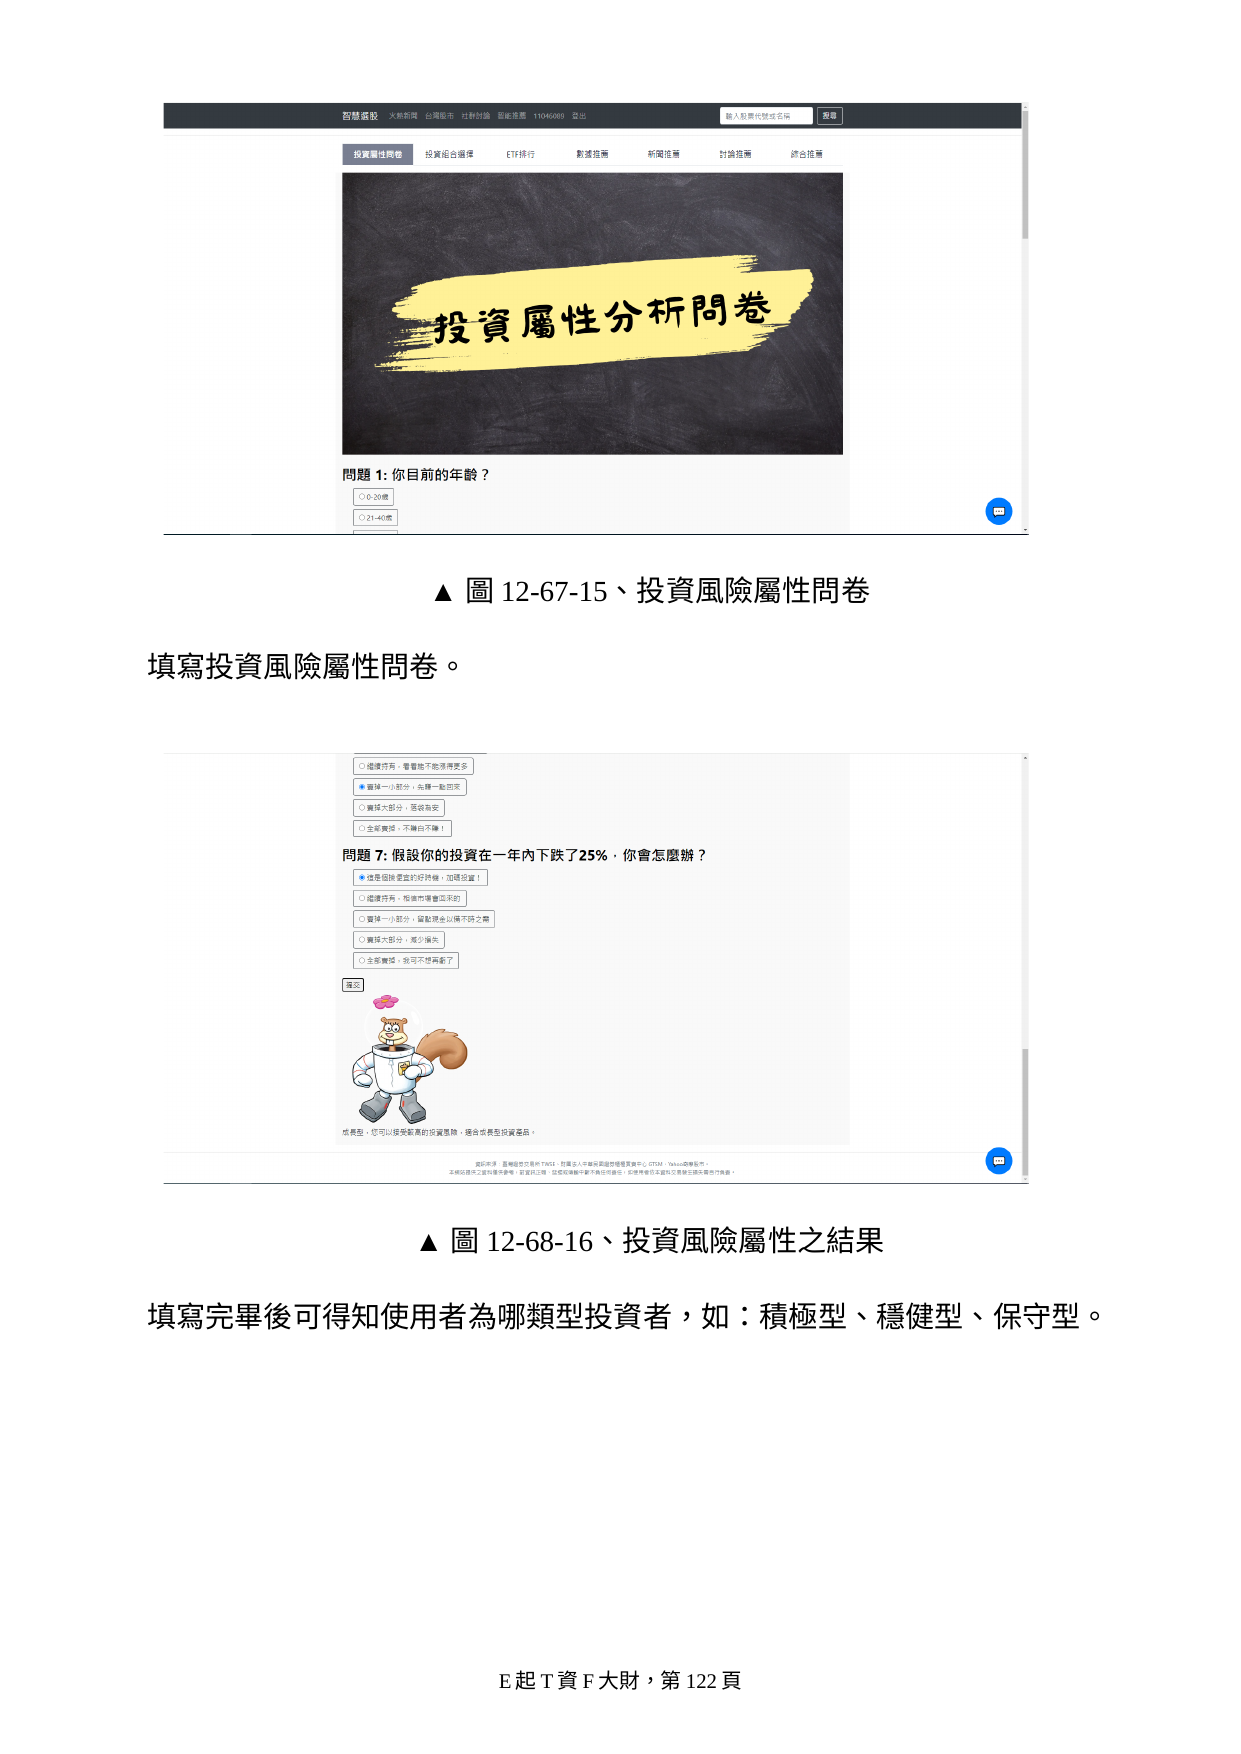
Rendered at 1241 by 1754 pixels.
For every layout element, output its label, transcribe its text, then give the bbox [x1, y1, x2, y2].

picture [163, 753, 1029, 1184]
text 填寫投資風險屬性問卷。 [89, 644, 1152, 686]
text 填寫完畢後可得知使用者為哪類型投資者，如：積極型、穩健型、保守型。 [89, 1293, 1152, 1336]
picture [163, 102, 1029, 535]
